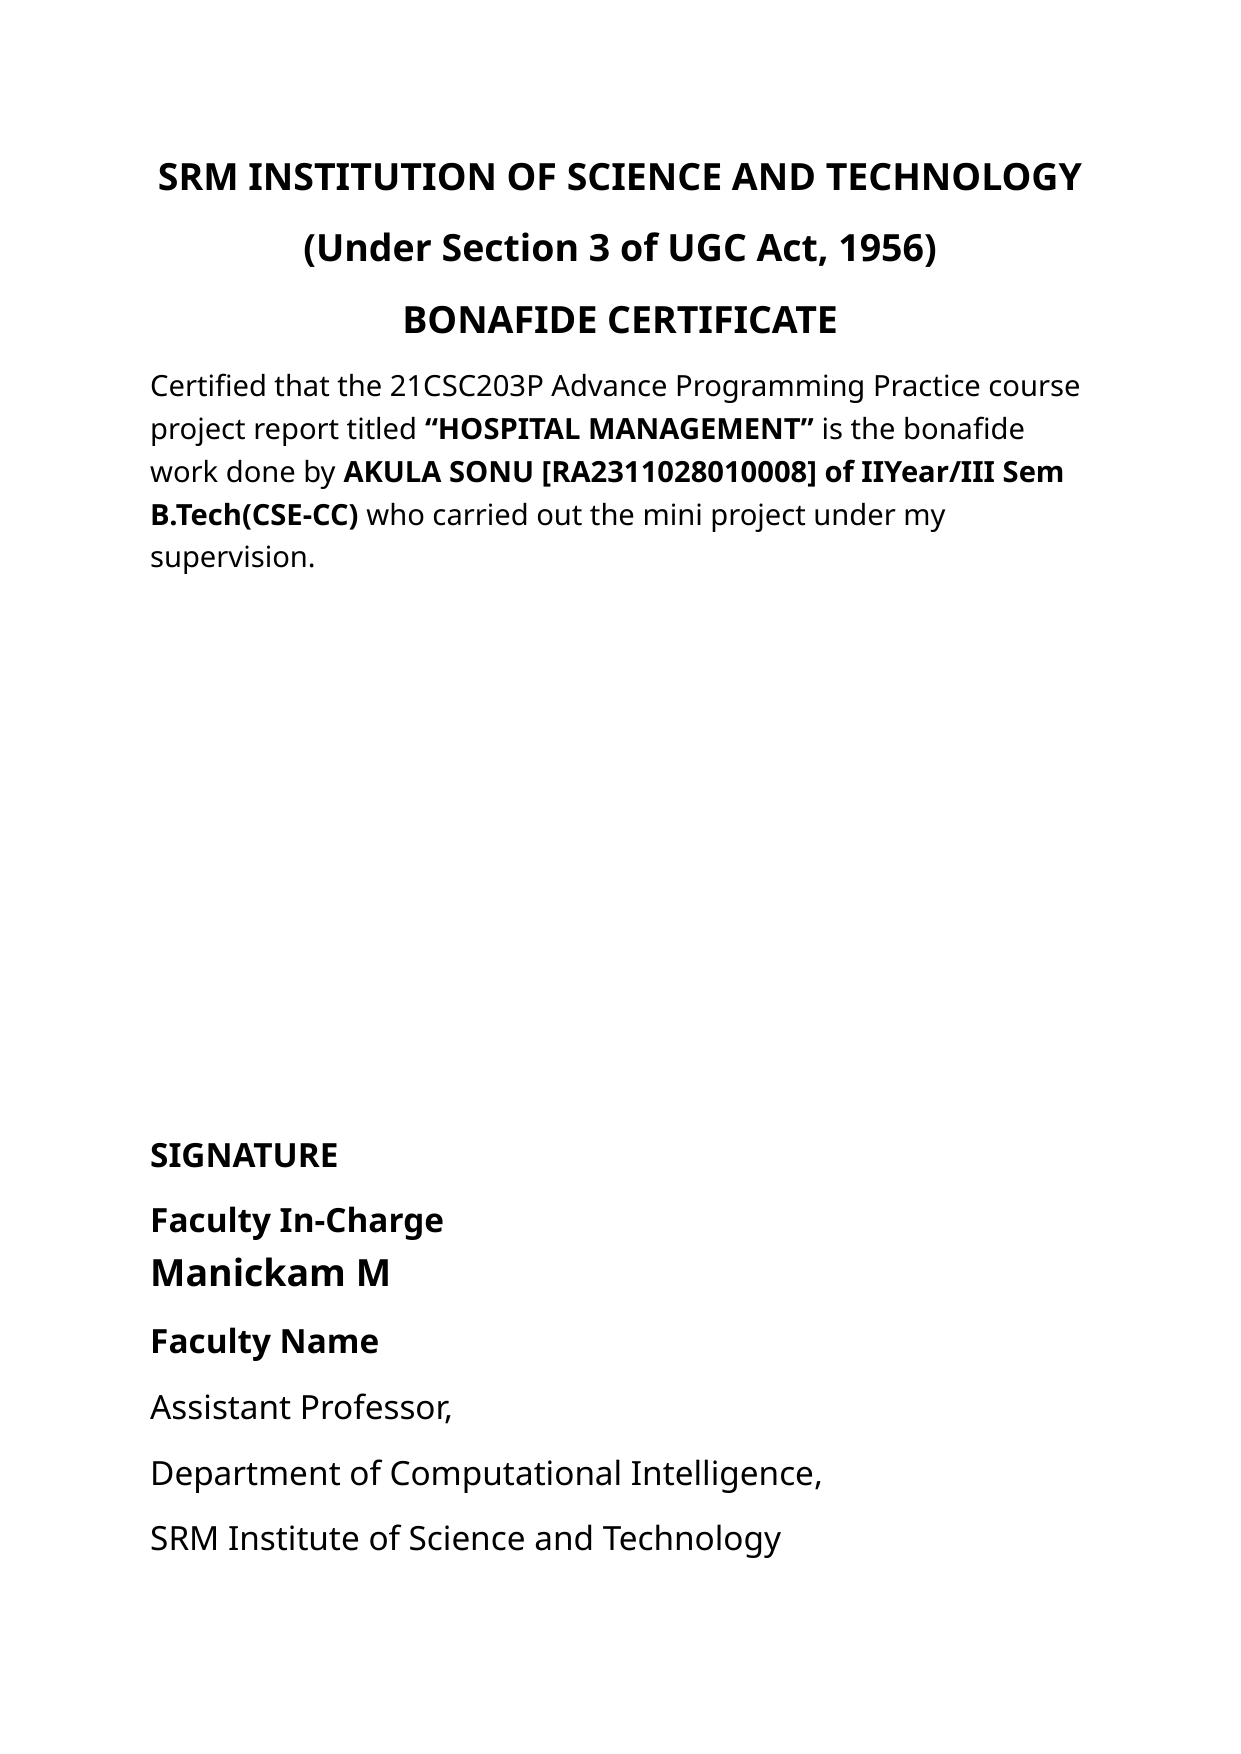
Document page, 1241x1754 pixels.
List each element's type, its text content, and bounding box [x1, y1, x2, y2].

text Assistant Professor, [150, 1384, 1090, 1429]
text Faculty In-Charge Manickam M [150, 1197, 1090, 1297]
text Faculty Name [150, 1318, 1090, 1364]
text SIGNATURE [150, 1131, 1090, 1177]
text SRM Institute of Science and Technology [150, 1515, 1090, 1561]
text (Under Section 3 of UGC Act, 1956) [150, 222, 1090, 273]
text SRM INSTITUTION OF SCIENCE AND TECHNOLOGY [150, 150, 1090, 201]
text Certified that the 21CSC203P Advance Programming Practice course project report titled “HOSPITAL MANAGEMENT” is the bonafide work done by AKULA SONU [RA2311028010008] of IIYear/III Sem B.Tech(CSE-CC) who carried out the mini project under my supervision. [150, 365, 1090, 576]
text BONAFIDE CERTIFICATE [150, 293, 1090, 344]
text Department of Computational Intelligence, [150, 1449, 1090, 1495]
